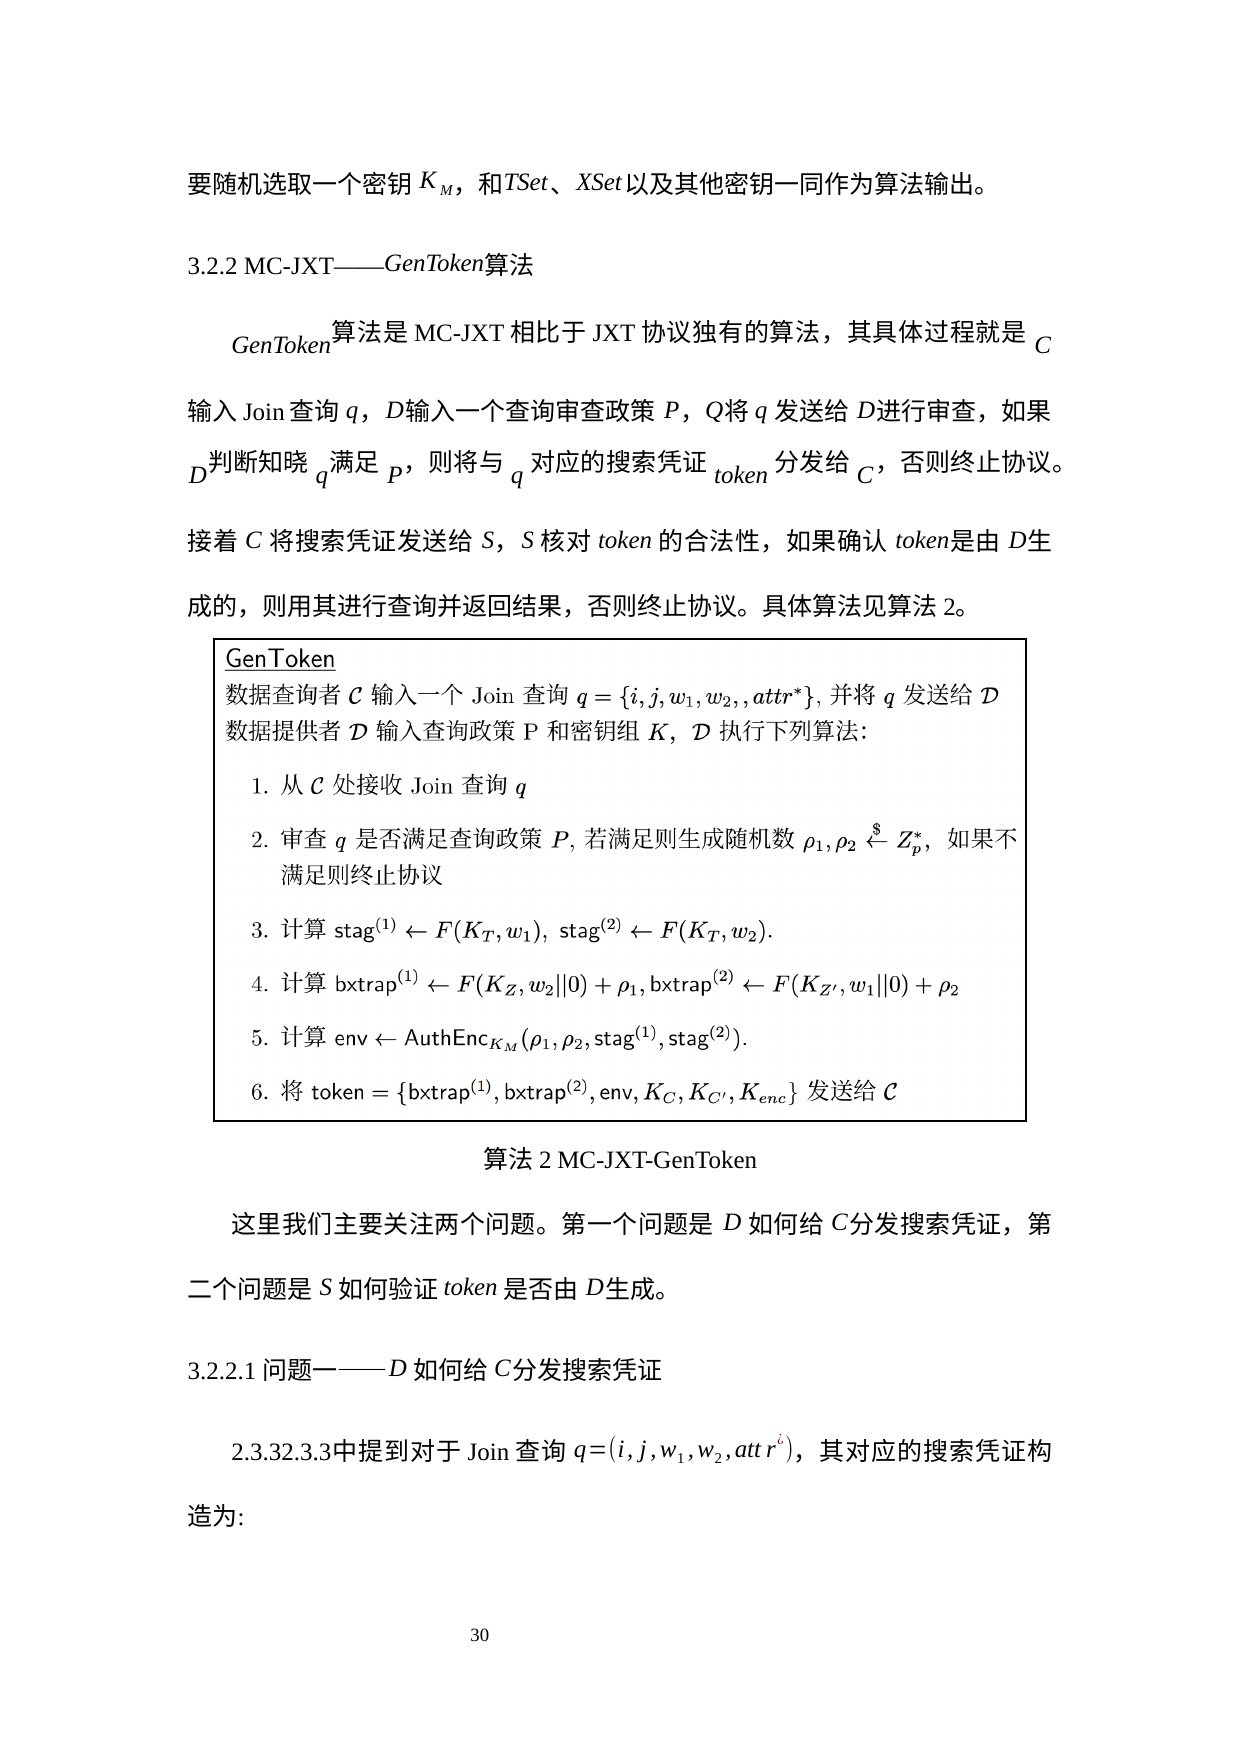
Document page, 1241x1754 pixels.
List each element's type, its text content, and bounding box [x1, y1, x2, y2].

subtitle 问题一—— 如何给 分发搜索凭证 [187, 1336, 1053, 1401]
picture [215, 640, 1025, 1120]
subtitle MC-JXT——算法 [187, 231, 1053, 296]
text 这里我们主要关注两个问题。第一个问题是 如何给 分发搜索凭证，第二个问题是 如何验证 是否由 生成。 [187, 1190, 1053, 1320]
text 算法 2 MC-JXT-GenToken [187, 1125, 1053, 1190]
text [187, 150, 1053, 215]
text 2.3.3中提到对于Join查询 ，其对应的搜索凭证构造为: [187, 1417, 1053, 1547]
text 算法是MC-JXT相比于JXT协议独有的算法，其具体过程就是 输入Join查询 ，输入一个查询审查政策 ，将 发送给 进行审查，如果 判断知晓 满足 ，则将与 对应的搜索凭证 分发给 ，否则终止协议。接着 将搜索凭证发送给 ， 核对 的合法性，如果确认 是由 生成的，则用其进行查询并返回结果，否则终止协议。具体算法见算法 2。 [187, 312, 1053, 637]
